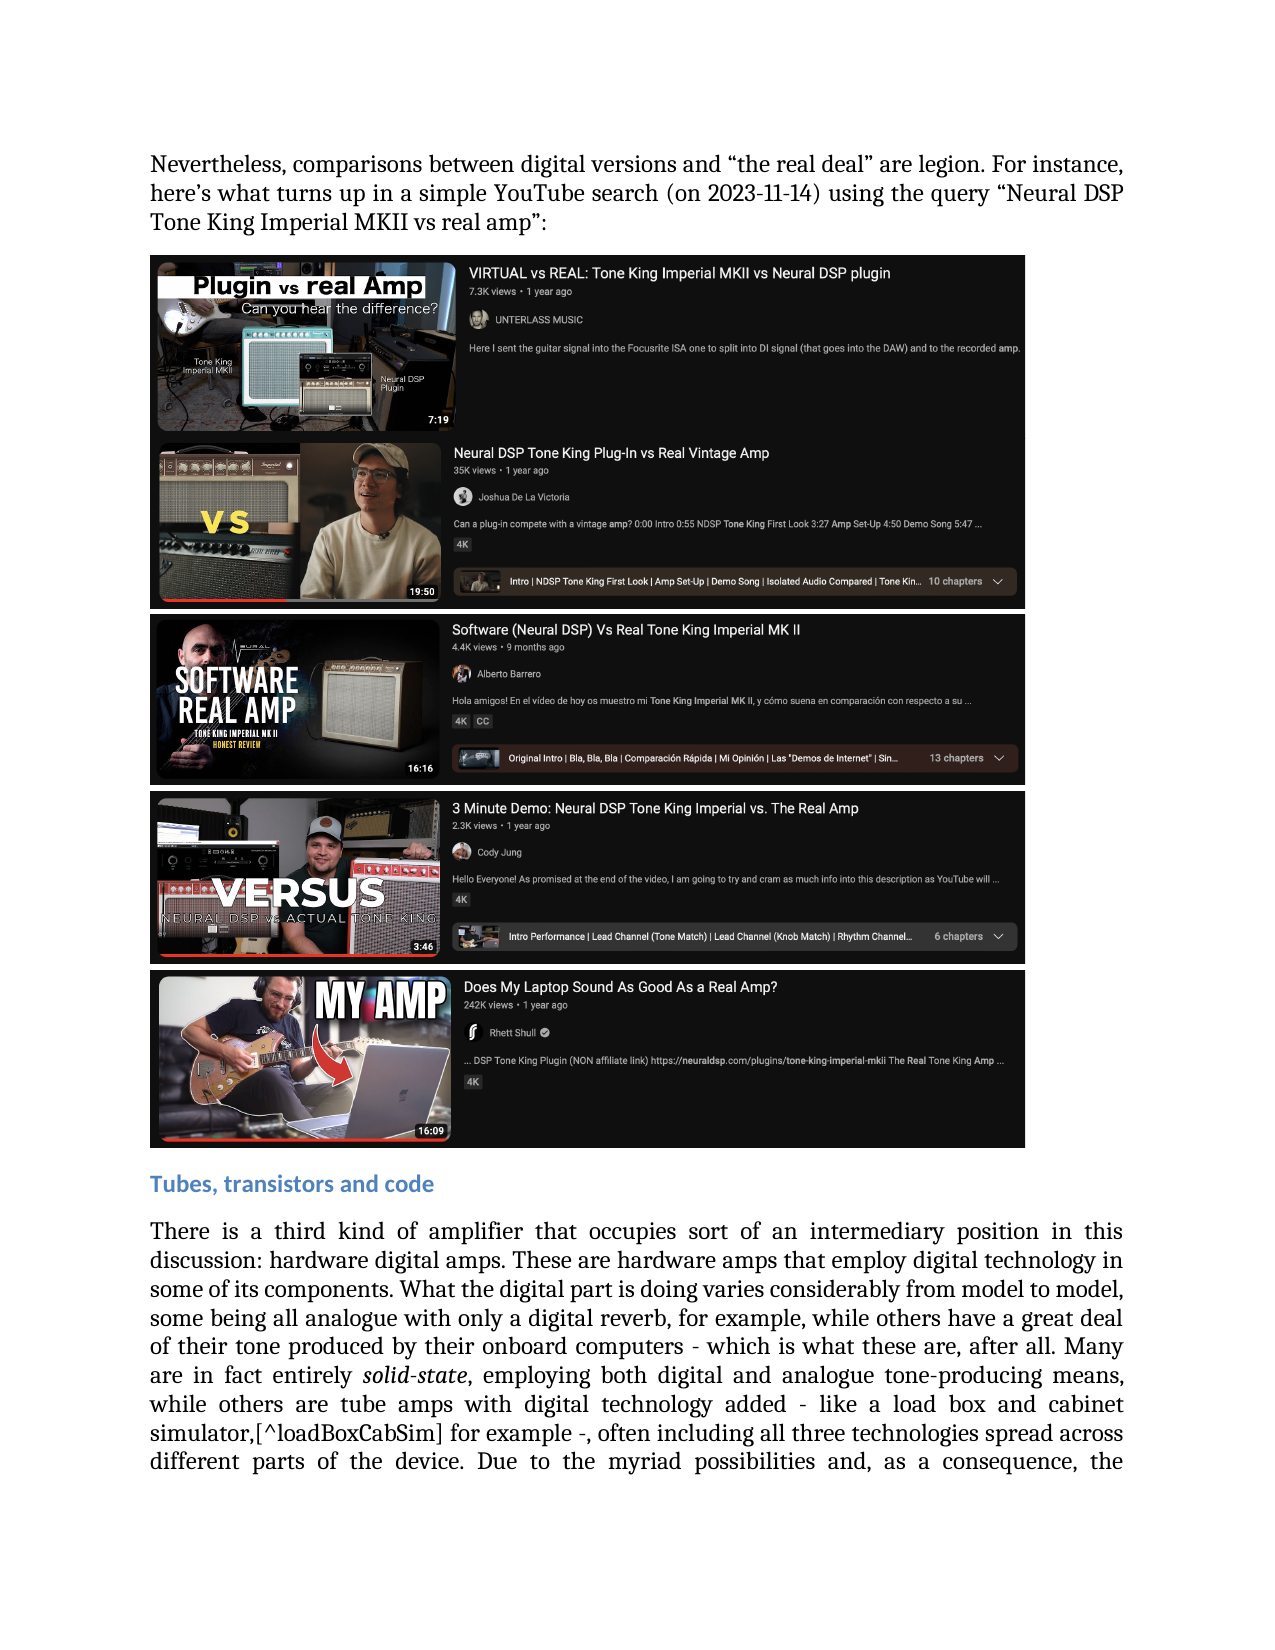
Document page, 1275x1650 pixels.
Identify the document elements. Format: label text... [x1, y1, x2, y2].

picture [150, 614, 1025, 785]
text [150, 1217, 1125, 1476]
picture [150, 970, 1025, 1148]
picture [150, 791, 1025, 964]
text Nevertheless, comparisons between digital versions and “the real deal” are legion. For instance, here’s what turns up in a simple YouTube search (on 2023-11-14) using the query “Neural DSP Tone King Imperial MKII vs real amp”: [150, 150, 1125, 236]
subtitle Tubes, transistors and code [150, 1168, 1125, 1198]
picture [150, 255, 1025, 609]
